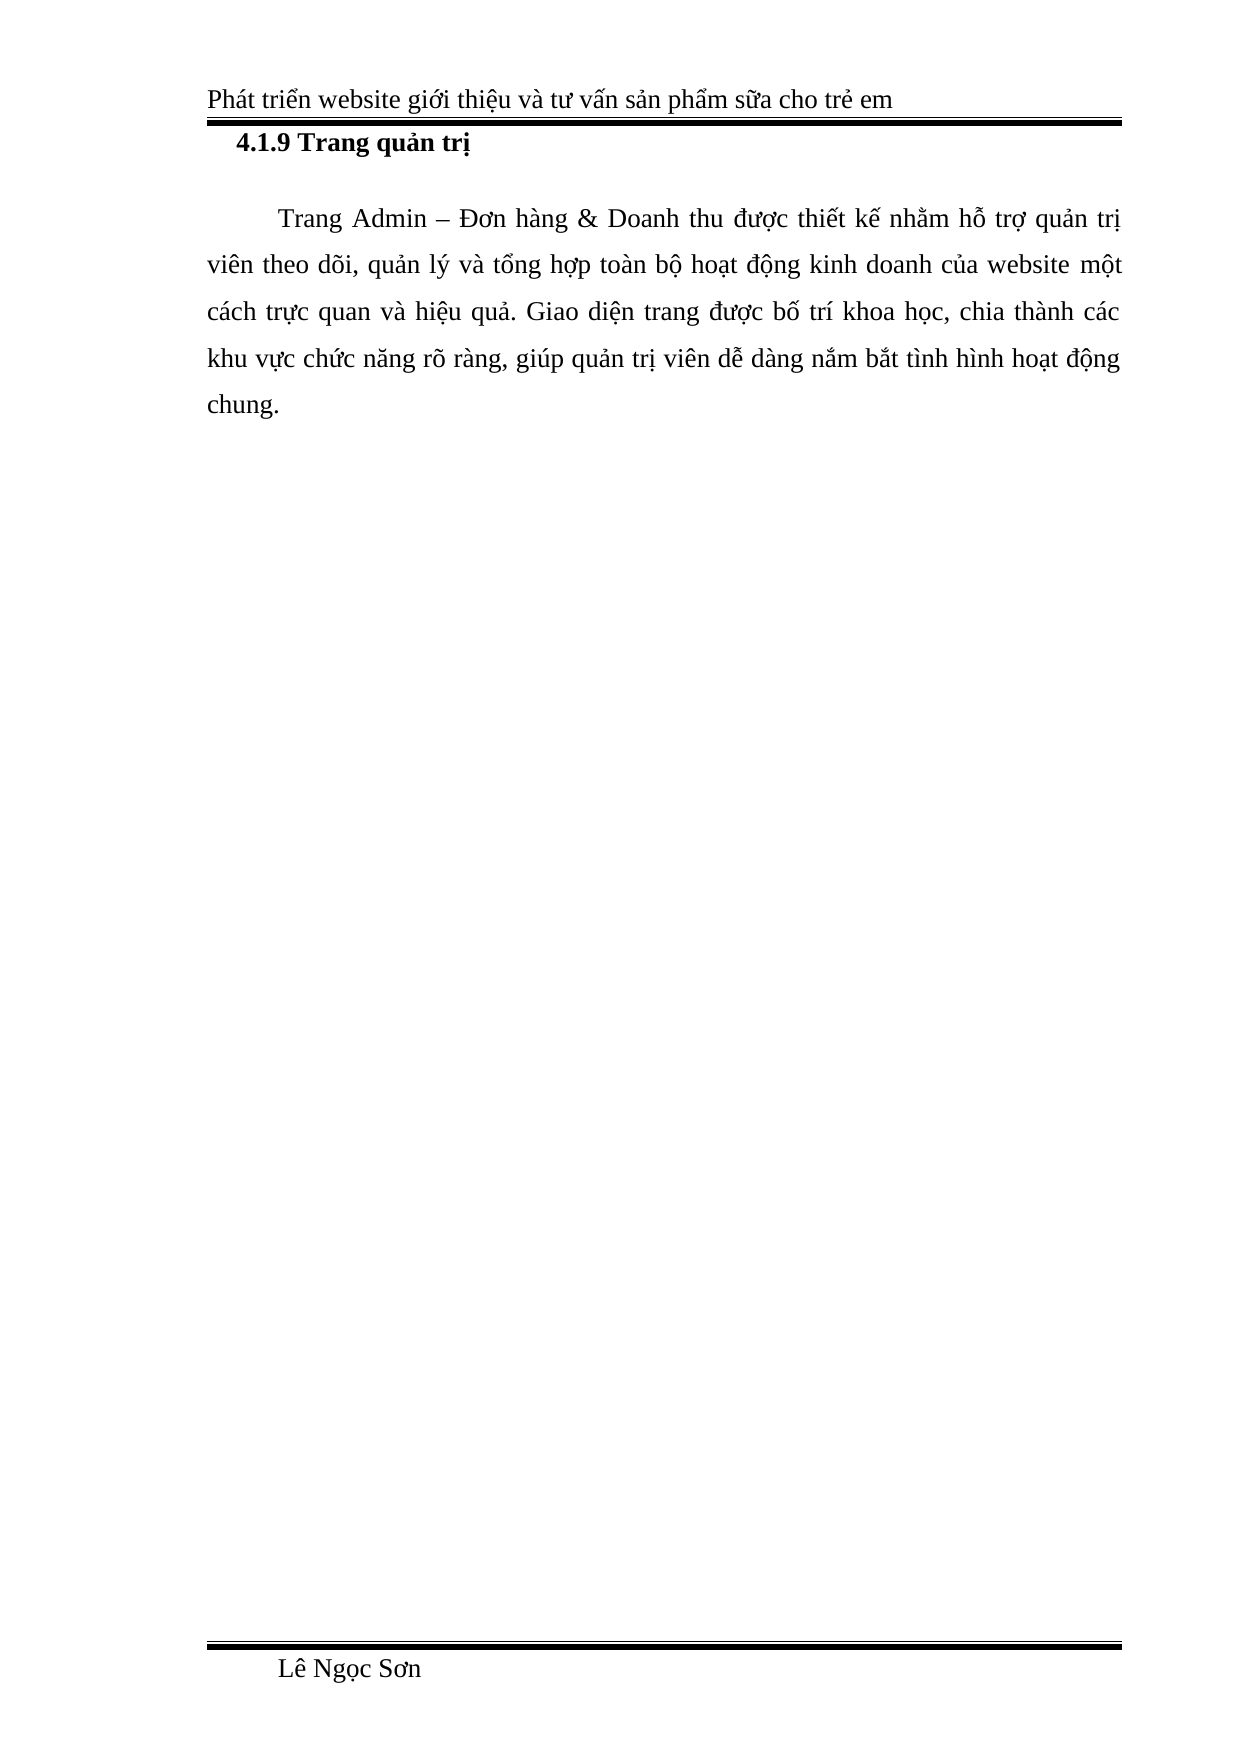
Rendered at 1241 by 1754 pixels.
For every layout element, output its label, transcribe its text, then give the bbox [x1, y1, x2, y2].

text Trang Admin – Đơn hàng & Doanh thu được thiết kế nhằm hỗ trợ quản trị viên theo dõi, quản lý và tổng hợp toàn bộ hoạt động kinh doanh của website một cách trực quan và hiệu quả. Giao diện trang được bố trí khoa học, chia thành các khu vực chức năng rõ ràng, giúp quản trị viên dễ dàng nắm bắt tình hình hoạt động chung. [207, 202, 1122, 419]
subtitle 4.1.9 Trang quản trị [236, 126, 1122, 157]
